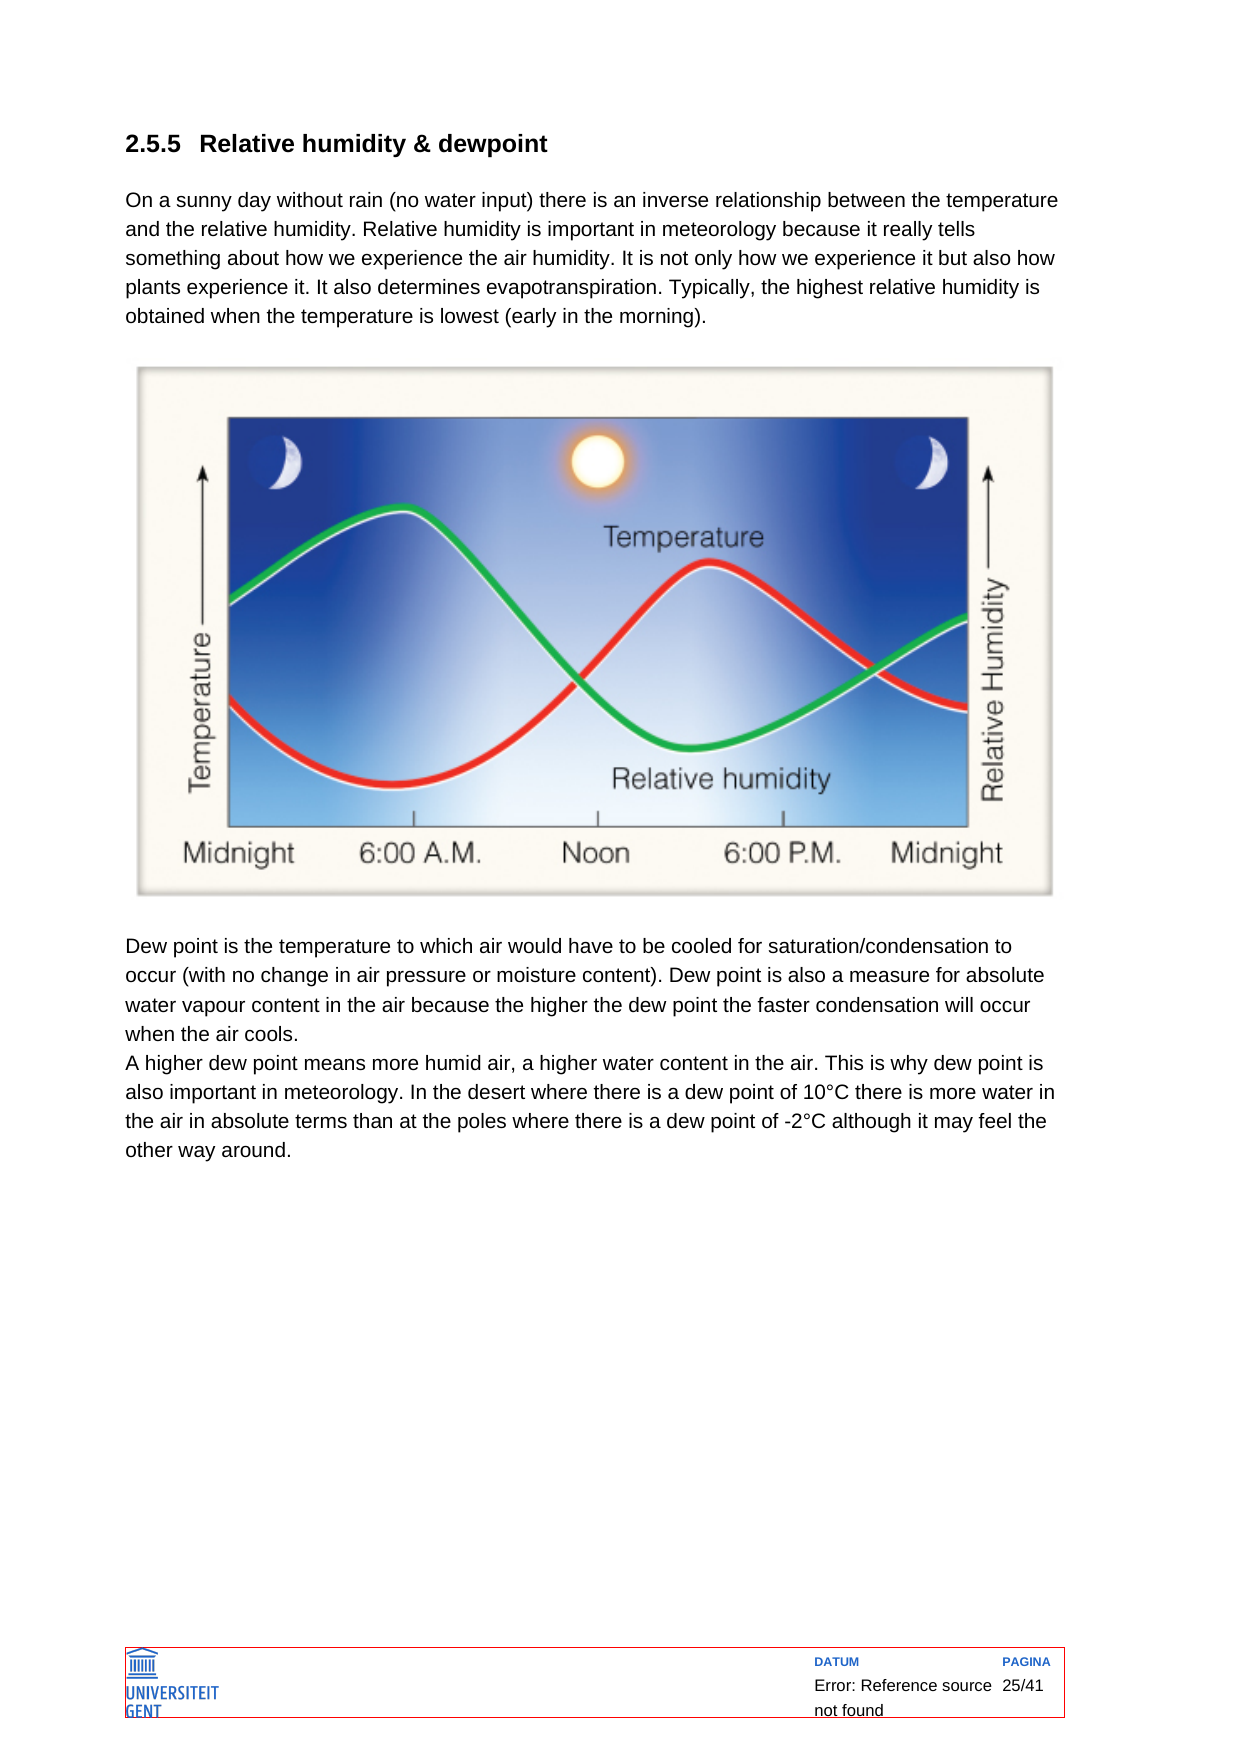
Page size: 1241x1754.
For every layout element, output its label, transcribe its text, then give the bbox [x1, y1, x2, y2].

picture [125, 357, 1065, 900]
subtitle Relative humidity & dewpoint [125, 124, 1065, 157]
text A higher dew point means more humid air, a higher water content in the air. This is why dew point is also important in meteorology. In the desert where there is a dew point of 10°C there is more water in the air in absolute terms than at the poles where there is a dew point of -2°C although it may feel the other way around. [125, 1046, 1065, 1162]
text Dew point is the temperature to which air would have to be cooled for saturation/condensation to occur (with no change in air pressure or moisture content). Dew point is also a measure for absolute water vapour content in the air because the higher the dew point the faster condensation will occur when the air cools. [125, 929, 1065, 1046]
text On a sunny day without rain (no water input) there is an inverse relationship between the temperature and the relative humidity. Relative humidity is important in meteorology because it really tells something about how we experience the air humidity. It is not only how we experience it but also how plants experience it. It also determines evapotranspiration. Typically, the highest relative humidity is obtained when the temperature is lowest (early in the morning). [125, 182, 1065, 328]
picture [95, 1623, 252, 1749]
